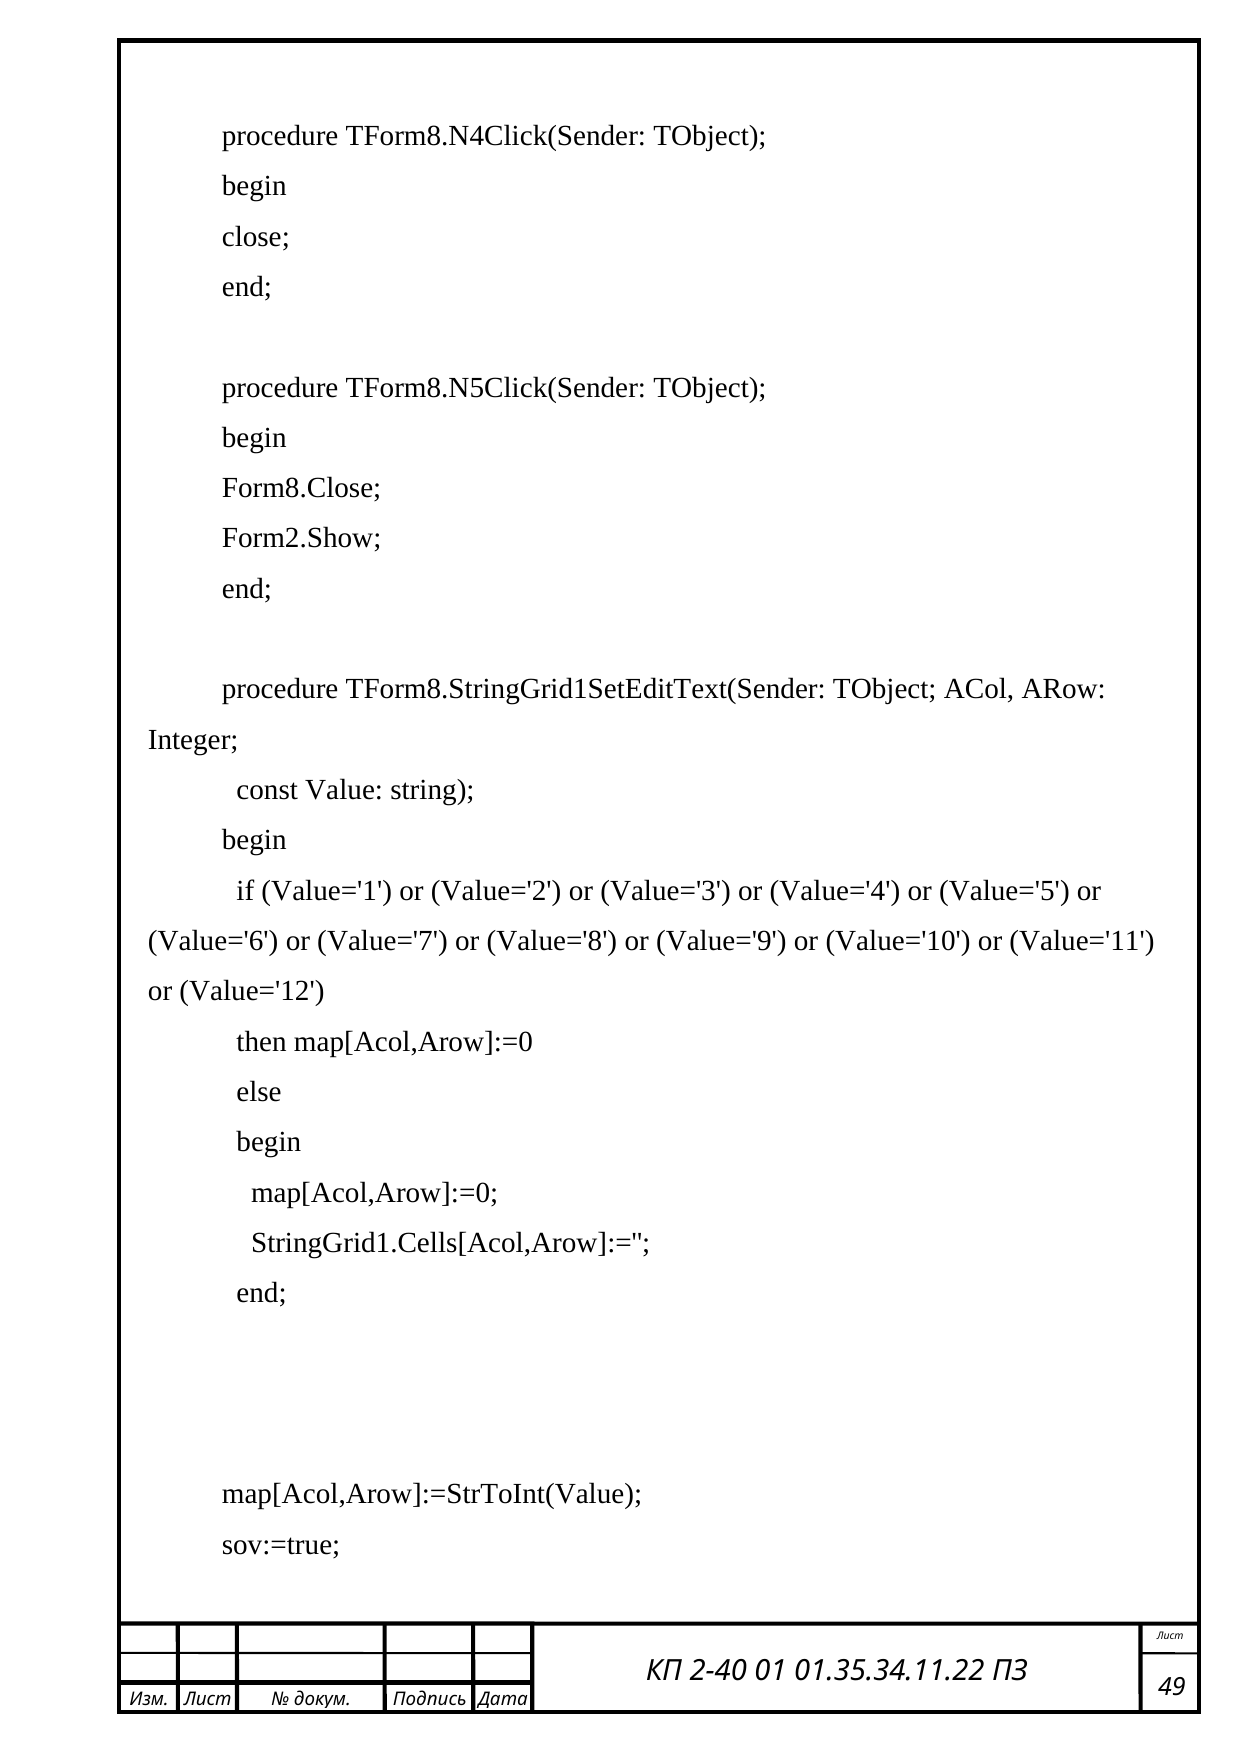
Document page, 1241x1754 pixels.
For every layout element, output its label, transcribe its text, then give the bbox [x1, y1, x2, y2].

text end; [148, 269, 1181, 303]
text then map[Acol,Arow]:=0 [148, 1024, 1181, 1057]
text end; [148, 1275, 1181, 1309]
text procedure TForm8.N4Click(Sender: TObject); [148, 118, 1181, 152]
text StringGrid1.Cells[Acol,Arow]:=''; [148, 1225, 1181, 1258]
text const Value: string); [148, 772, 1181, 806]
text Form2.Show; [148, 521, 1181, 554]
text if (Value='1') or (Value='2') or (Value='3') or (Value='4') or (Value='5') or (Value='6') or (Value='7') or (Value='8') or (Value='9') or (Value='10') or (Value='11') or (Value='12') [148, 873, 1181, 1007]
text else [148, 1074, 1181, 1108]
text begin [148, 822, 1181, 856]
text procedure TForm8.N5Click(Sender: TObject); [148, 370, 1181, 403]
text map[Acol,Arow]:=0; [148, 1175, 1181, 1208]
text procedure TForm8.StringGrid1SetEditText(Sender: TObject; ACol, ARow: Integer; [148, 672, 1181, 755]
text begin [148, 420, 1181, 453]
text end; [148, 571, 1181, 604]
text begin [148, 1124, 1181, 1158]
text map[Acol,Arow]:=StrToInt(Value); [148, 1477, 1181, 1510]
text sov:=true; [148, 1527, 1181, 1560]
text begin [148, 168, 1181, 202]
text Form8.Close; [148, 470, 1181, 504]
text close; [148, 219, 1181, 252]
